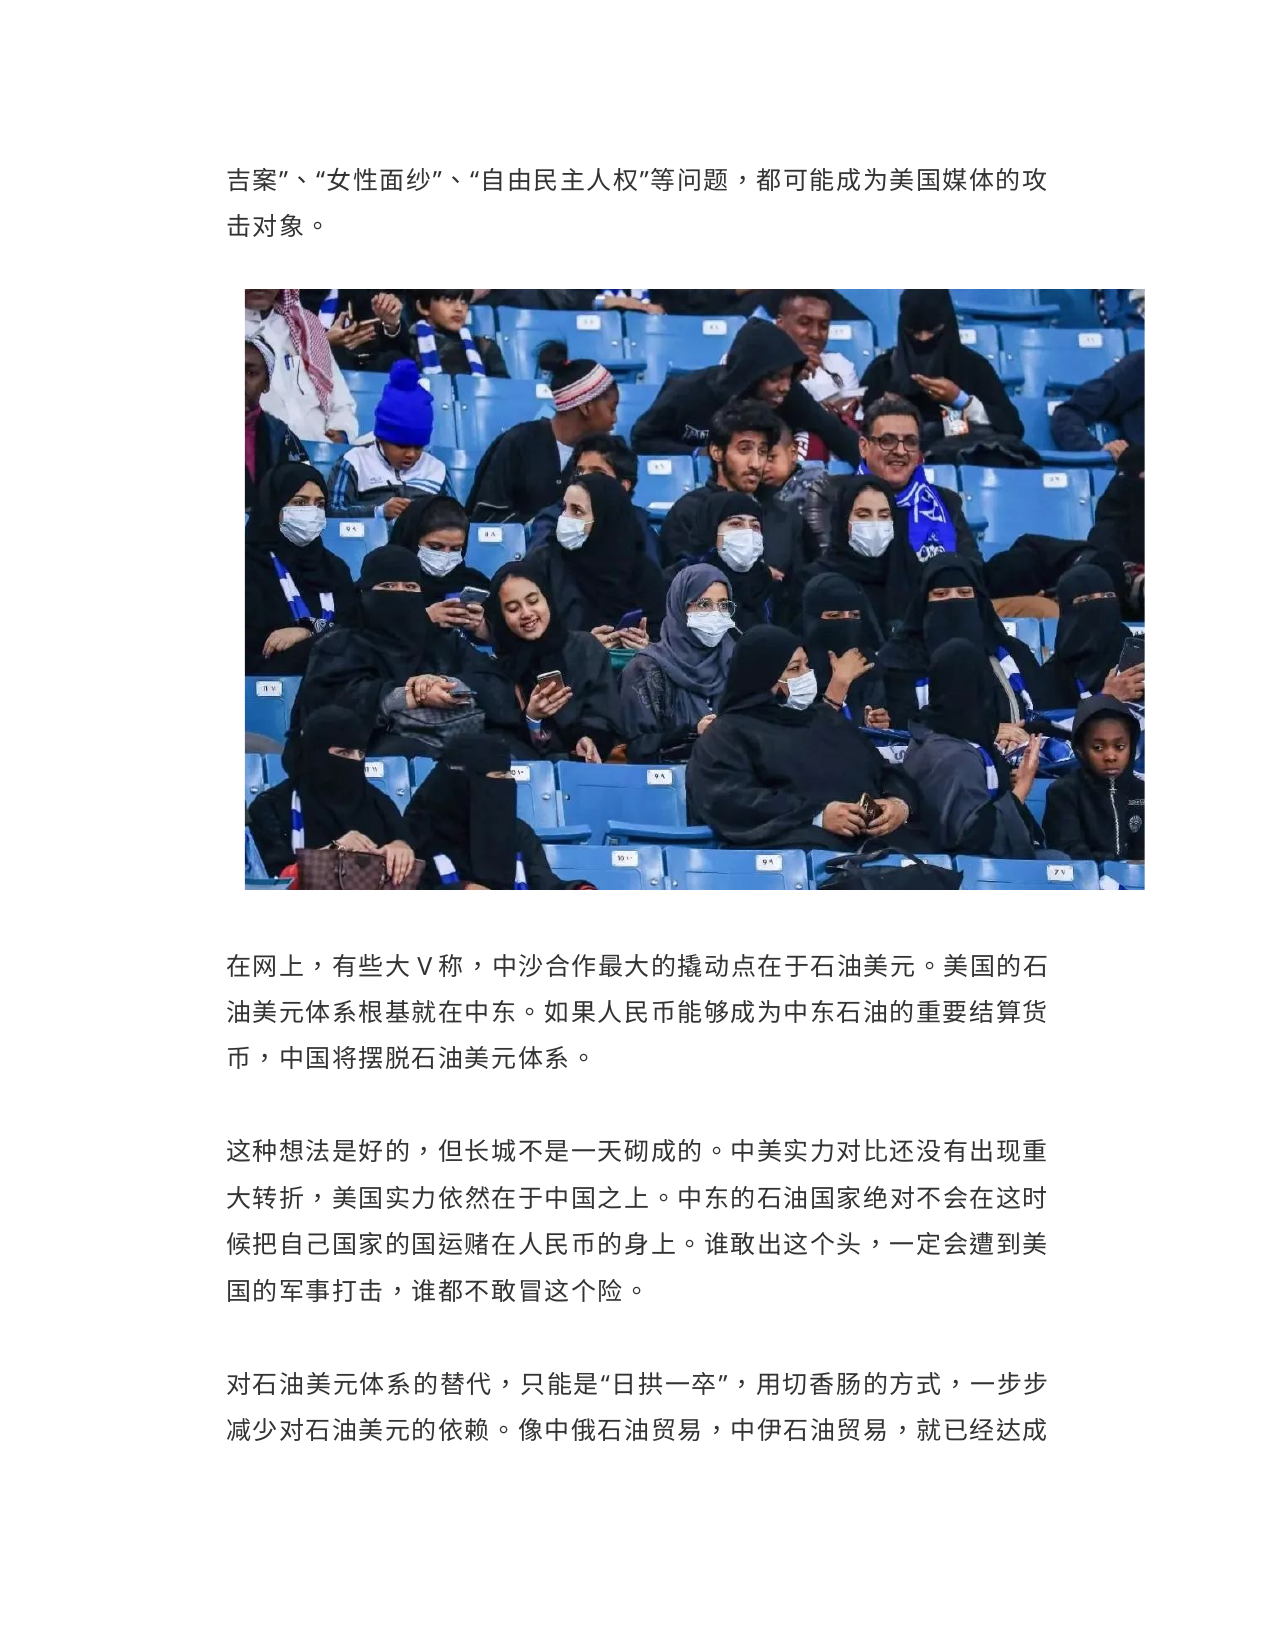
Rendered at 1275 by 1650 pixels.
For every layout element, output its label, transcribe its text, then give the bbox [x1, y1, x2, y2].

picture [244, 289, 1145, 890]
text 在网上，有些大V称，中沙合作最大的撬动点在于石油美元。美国的石油美元体系根基就在中东。如果人民币能够成为中东石油的重要结算货币，中国将摆脱石油美元体系。 [226, 936, 1049, 1075]
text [226, 1354, 1049, 1447]
text 这种想法是好的，但长城不是一天砌成的。中美实力对比还没有出现重大转折，美国实力依然在于中国之上。中东的石油国家绝对不会在这时候把自己国家的国运赌在人民币的身上。谁敢出这个头，一定会遭到美国的军事打击，谁都不敢冒这个险。 [226, 1122, 1049, 1307]
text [226, 150, 1049, 243]
